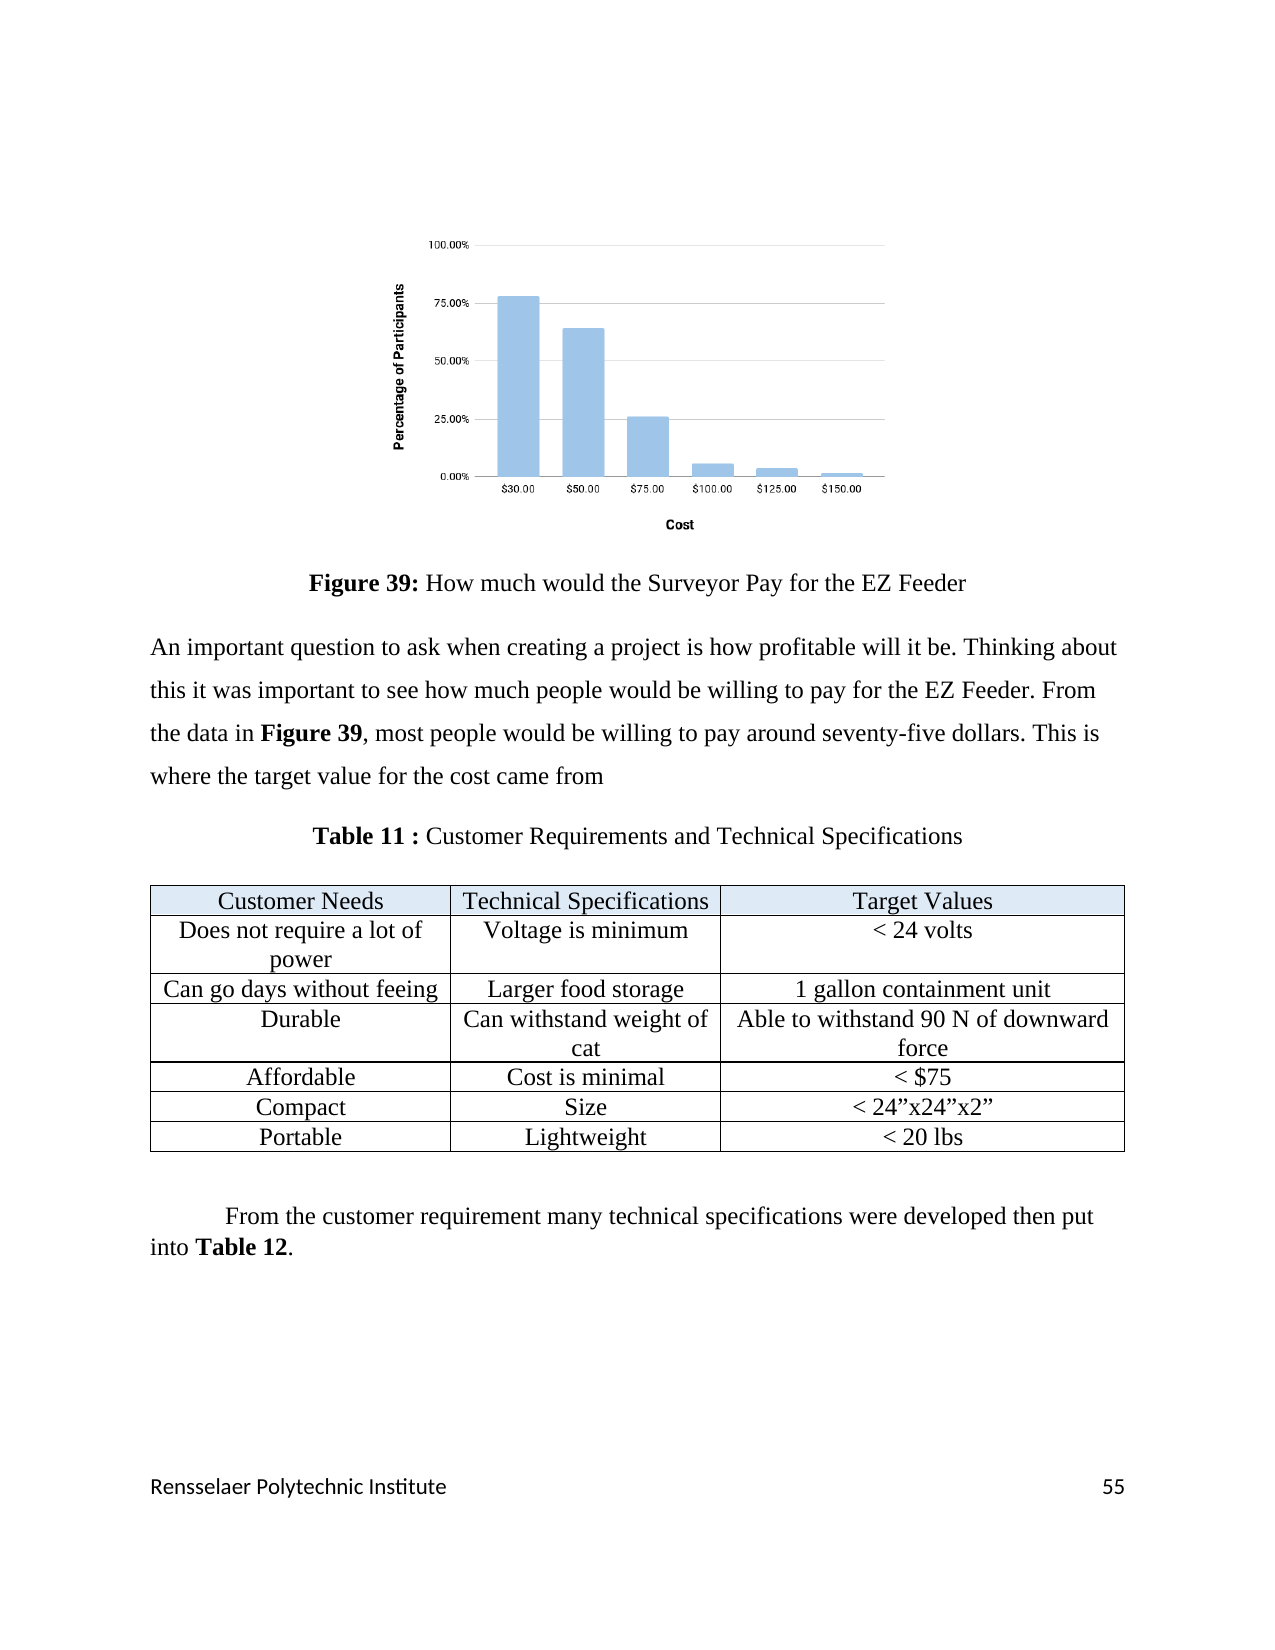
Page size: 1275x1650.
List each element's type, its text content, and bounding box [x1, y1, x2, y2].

table_cell Able to withstand 90 N of downward force [721, 1004, 1124, 1061]
table_cell Portable [151, 1122, 450, 1151]
table_header Technical Specifications [451, 886, 720, 914]
table_cell < 20 lbs [721, 1122, 1124, 1151]
subtitle Table 11 : Customer Requirements and Technical Specifications [150, 821, 1125, 849]
table_cell Size [451, 1092, 720, 1121]
text From the customer requirement many technical specifications were developed then put into Table 12. [150, 1201, 1125, 1261]
text An important question to ask when creating a project is how profitable will it be. Thinking about this it was important to see how much people would be willing to pay for the EZ Feeder. From the data in Figure 39, most people would be willing to pay around seventy-five dollars. This is where the target value for the cost came from [150, 632, 1125, 790]
table_cell Can go days without feeing [151, 974, 450, 1003]
table_cell Affordable [151, 1063, 450, 1091]
table_cell Lightweight [451, 1122, 720, 1151]
table_cell Does not require a lot of power [151, 916, 450, 973]
table_cell Larger food storage [451, 974, 720, 1003]
table_cell Cost is minimal [451, 1063, 720, 1091]
table_cell 1 gallon containment unit [721, 974, 1124, 1003]
table_cell Durable [151, 1004, 450, 1061]
table_cell Compact [151, 1092, 450, 1121]
picture [374, 223, 901, 549]
table_cell < 24 volts [721, 916, 1124, 973]
table_header Target Values [721, 886, 1124, 914]
table_cell Voltage is minimum [451, 916, 720, 973]
table_cell < $75 [721, 1063, 1124, 1091]
subtitle Figure 39: How much would the Surveyor Pay for the EZ Feeder [150, 568, 1125, 596]
table_cell Can withstand weight of cat [451, 1004, 720, 1061]
table_cell < 24”x24”x2” [721, 1092, 1124, 1121]
table_header Customer Needs [151, 886, 450, 914]
